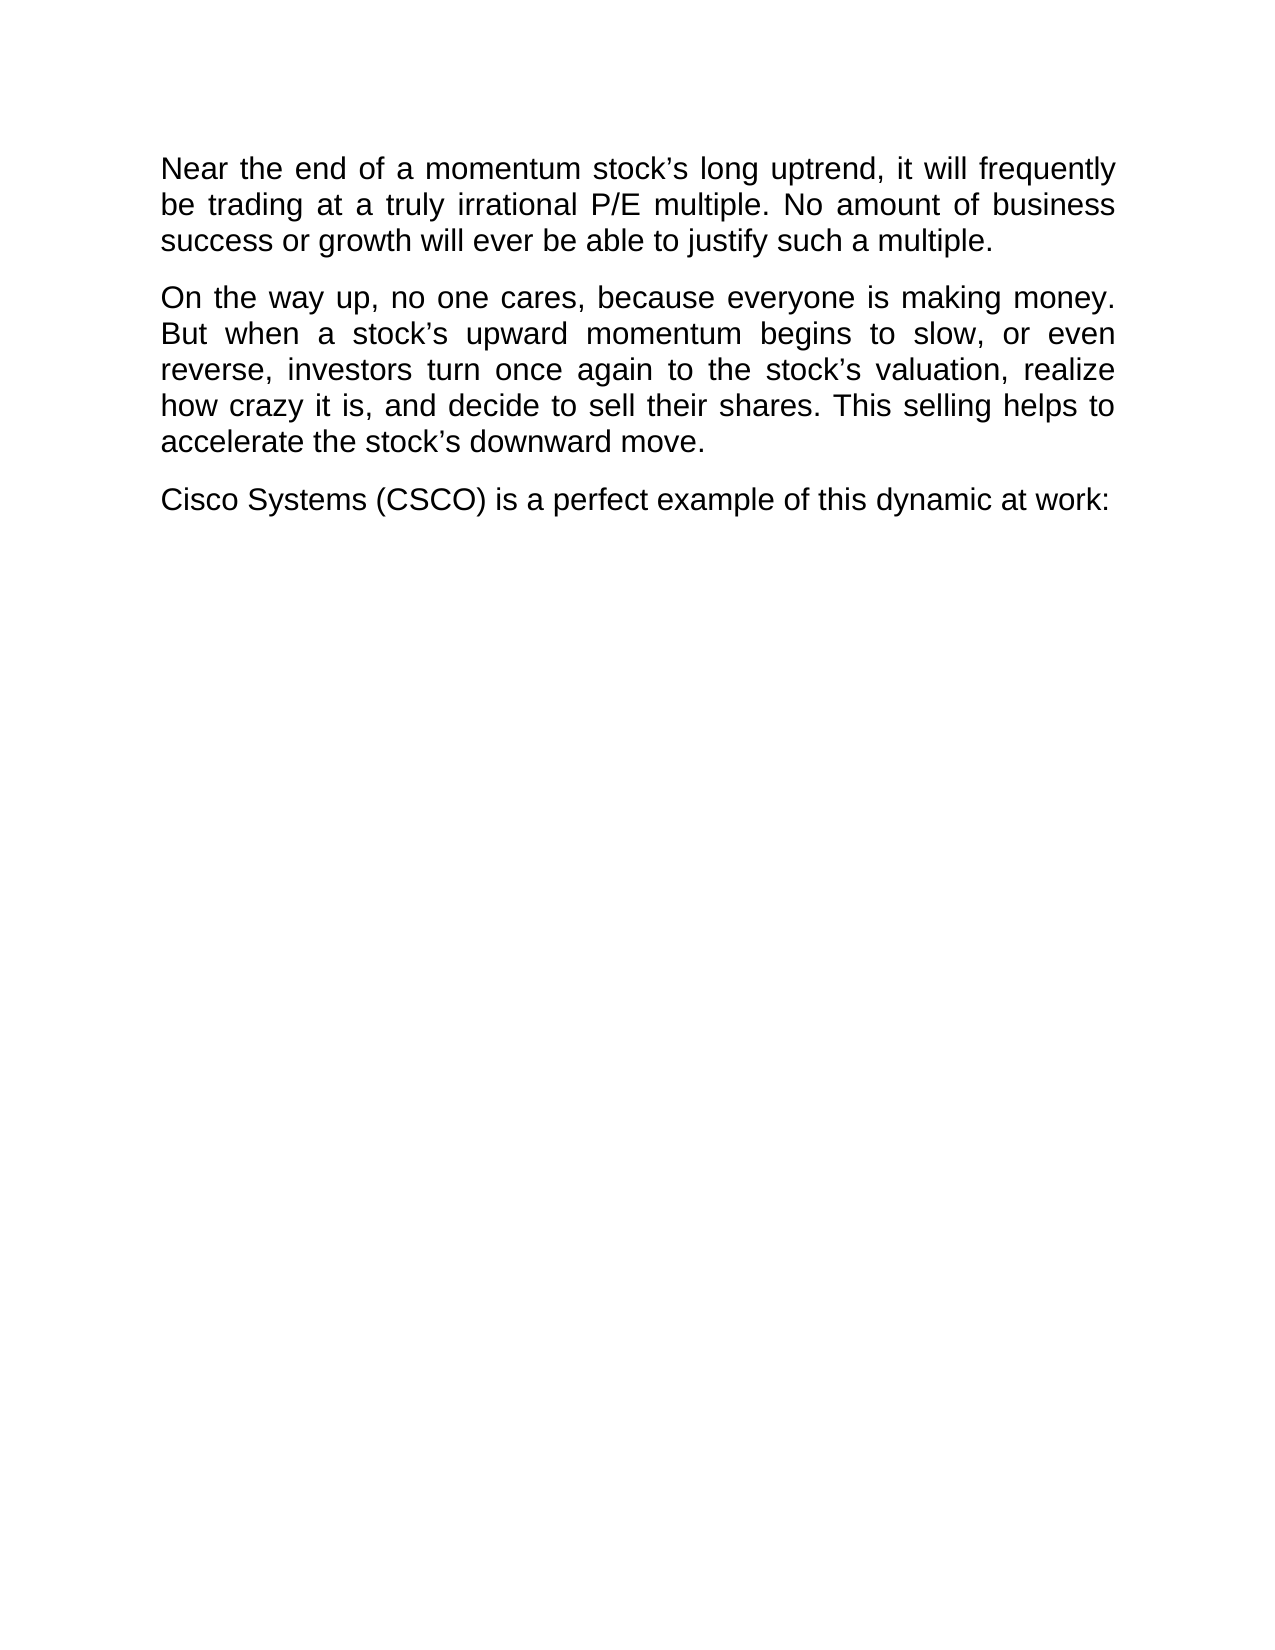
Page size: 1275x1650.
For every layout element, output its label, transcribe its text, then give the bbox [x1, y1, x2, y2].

text Near the end of a momentum stock’s long uptrend, it will frequently be trading at a truly irrational P/E multiple. No amount of business success or growth will ever be able to justify such a multiple. [160, 150, 1116, 258]
text On the way up, no one cares, because everyone is making money. But when a stock’s upward momentum begins to slow, or even reverse, investors turn once again to the stock’s valuation, realize how crazy it is, and decide to sell their shares. This selling helps to accelerate the stock’s downward move. [160, 279, 1116, 459]
text Cisco Systems (CSCO) is a perfect example of this dynamic at work: [160, 481, 1188, 517]
